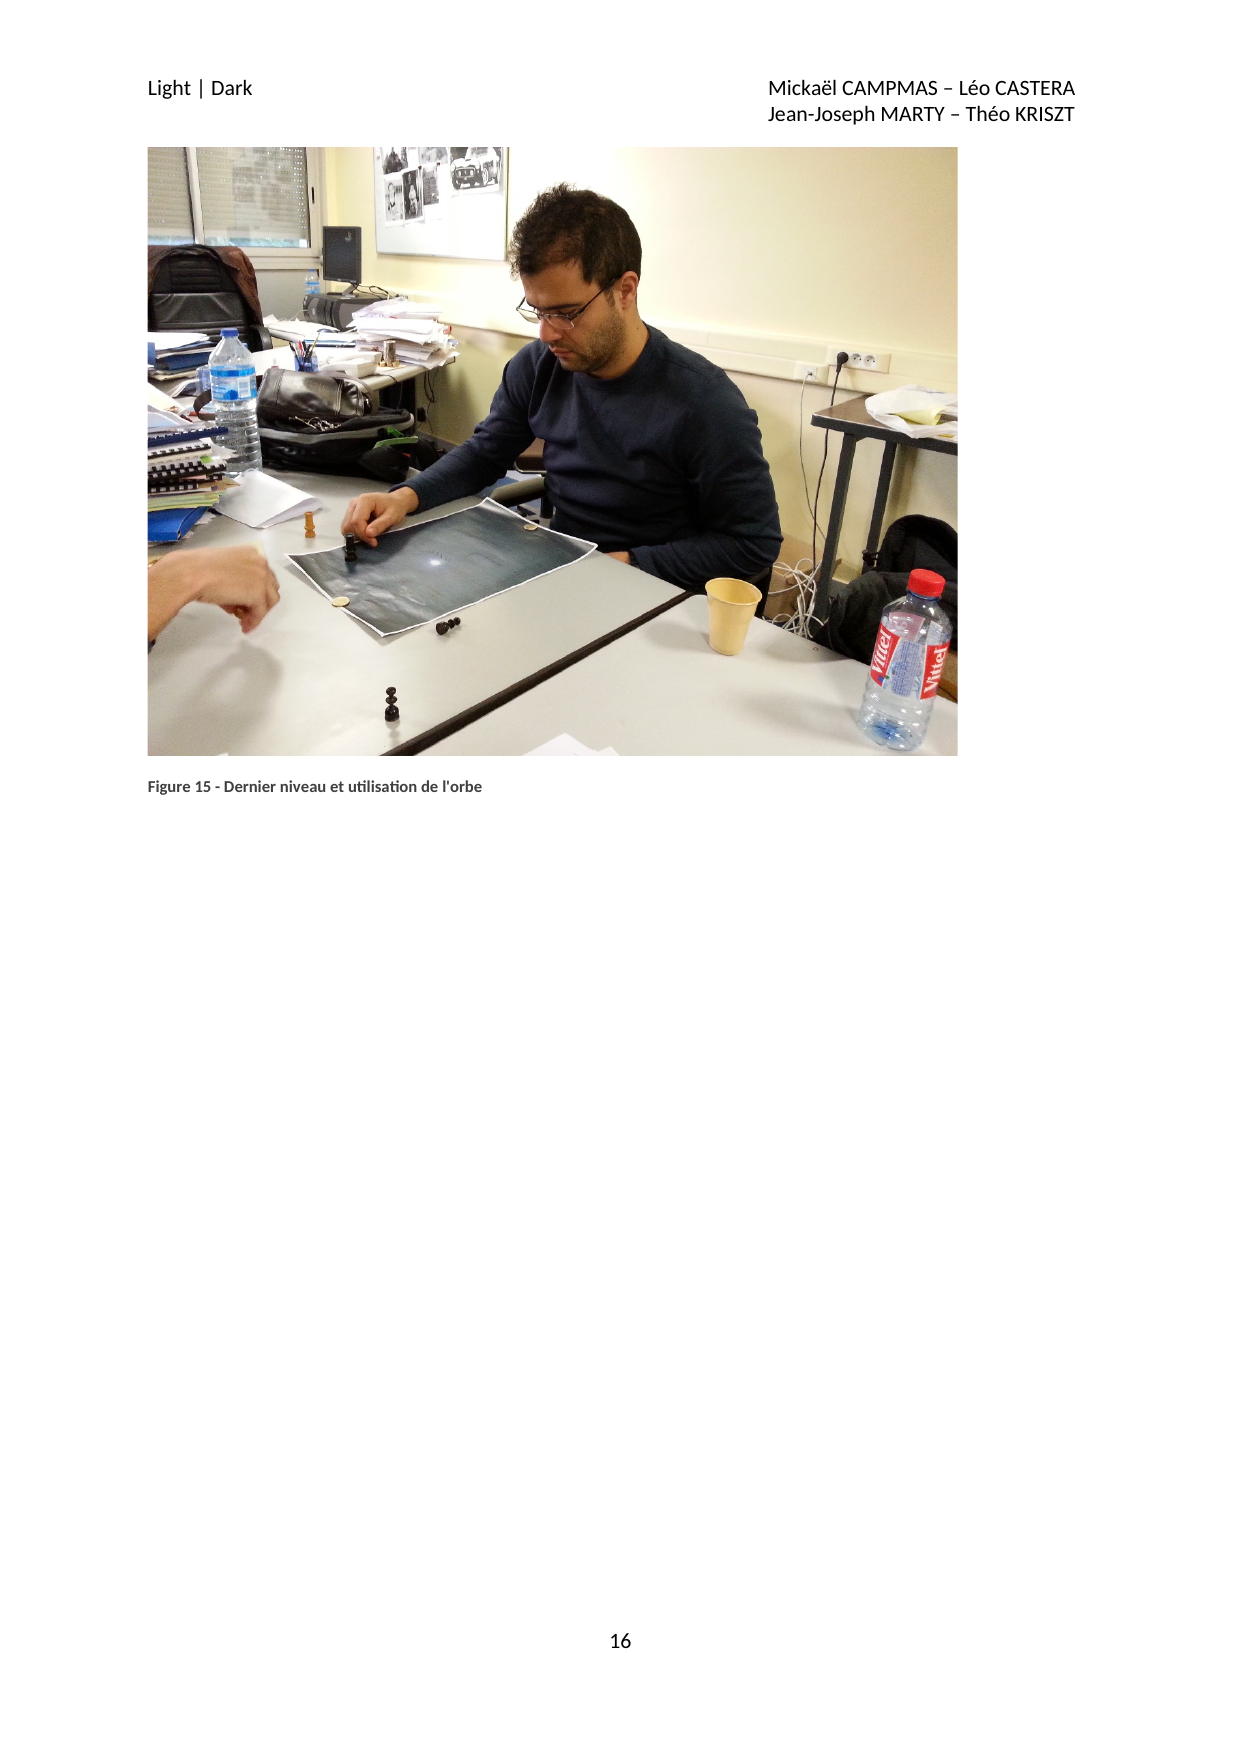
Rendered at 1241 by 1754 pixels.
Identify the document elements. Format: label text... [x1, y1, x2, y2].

text Figure 15 - Dernier niveau et utilisation de l'orbe [148, 776, 1093, 796]
picture [147, 147, 958, 756]
